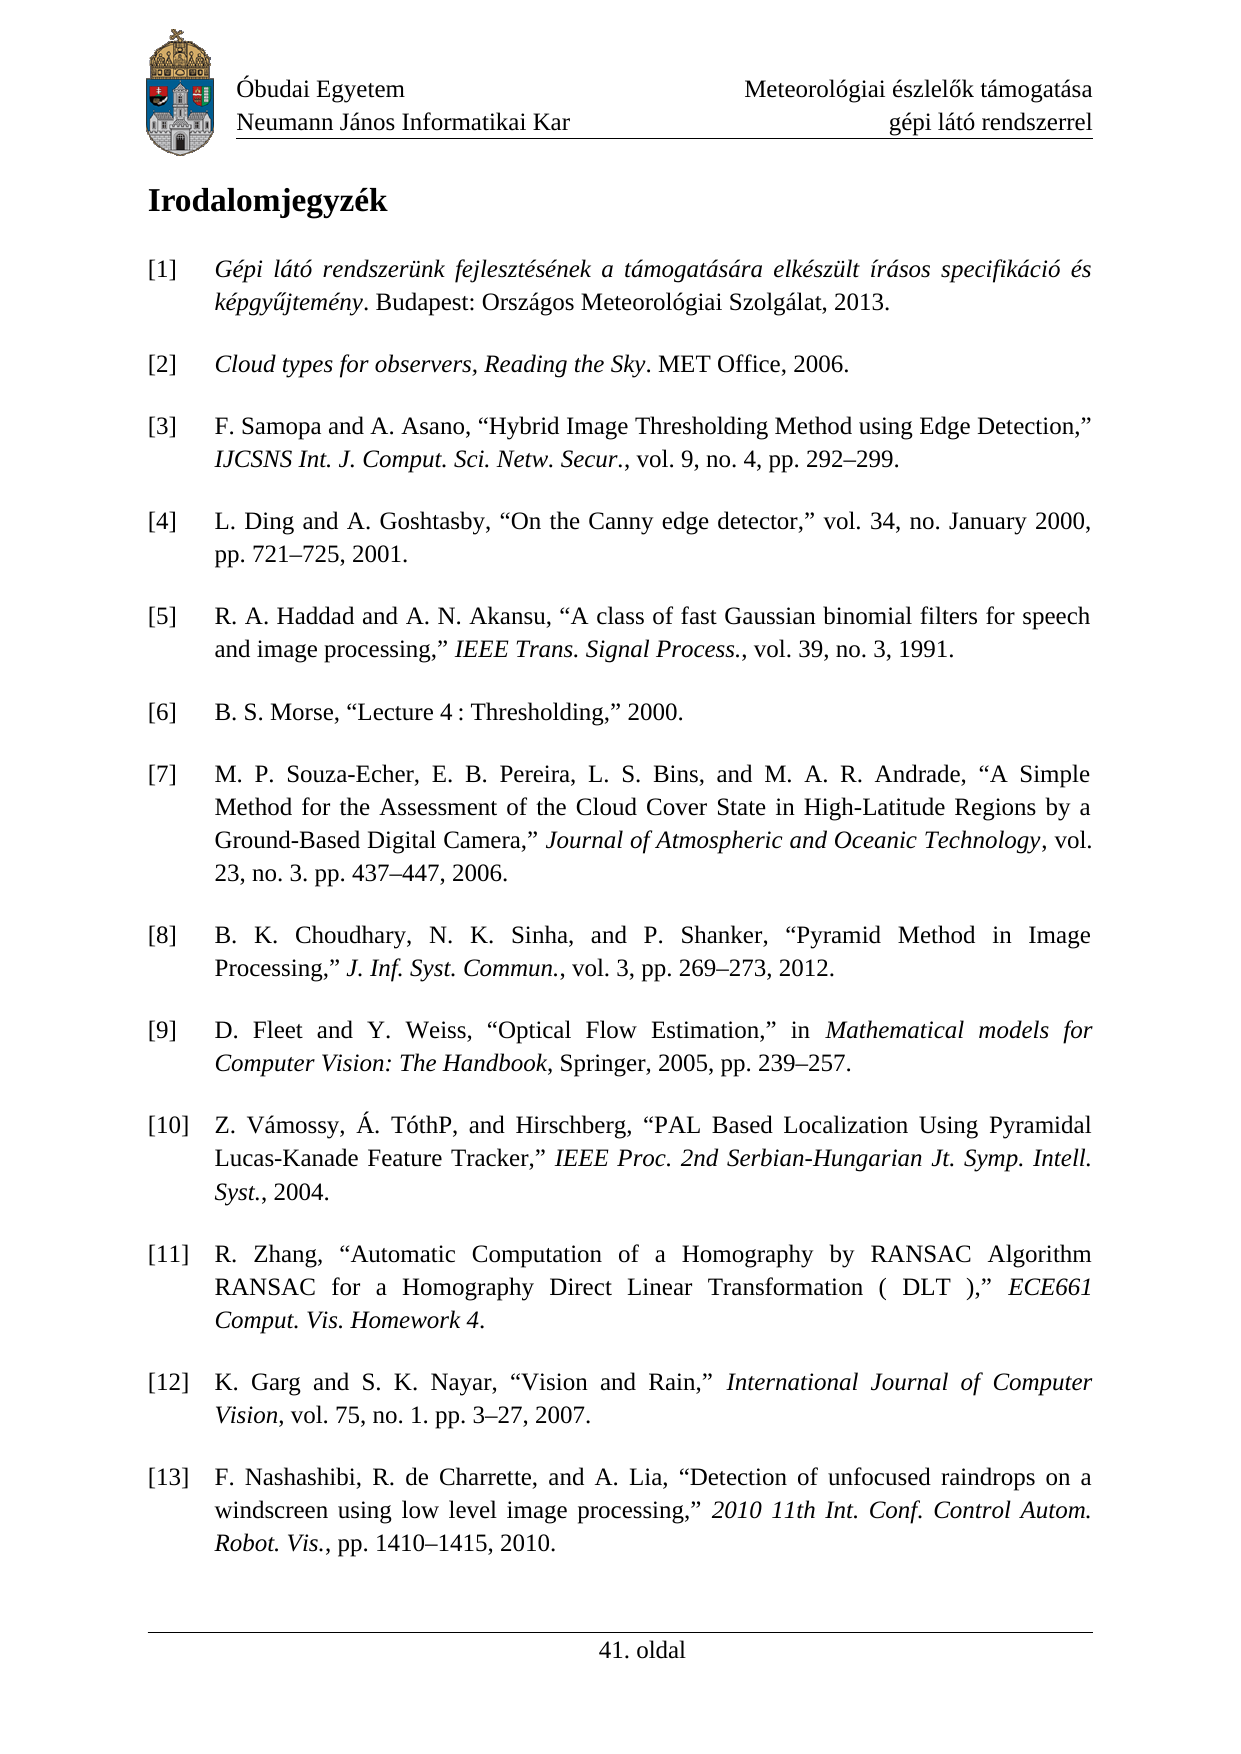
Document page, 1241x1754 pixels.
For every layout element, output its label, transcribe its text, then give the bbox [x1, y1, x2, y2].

text [9] D. Fleet and Y. Weiss, “Optical Flow Estimation,” in Mathematical models for Computer Vision: The Handbook, Springer, 2005, pp. 239–257. [148, 1015, 1093, 1077]
text [2] Cloud types for observers, Reading the Sky. MET Office, 2006. [148, 349, 1093, 378]
text [7] M. P. Souza-Echer, E. B. Pereira, L. S. Bins, and M. A. R. Andrade, “A Simple Method for the Assessment of the Cloud Cover State in High-Latitude Regions by a Ground-Based Digital Camera,” Journal of Atmospheric and Oceanic Technology, vol. 23, no. 3. pp. 437–447, 2006. [148, 759, 1093, 887]
text [5] R. A. Haddad and A. N. Akansu, “A class of fast Gaussian binomial filters for speech and image processing,” IEEE Trans. Signal Process., vol. 39, no. 3, 1991. [148, 601, 1093, 663]
text [1] Gépi látó rendszerünk fejlesztésének a támogatására elkészült írásos specifikáció és képgyűjtemény. Budapest: Országos Meteorológiai Szolgálat, 2013. [148, 254, 1093, 315]
picture [146, 28, 215, 157]
text [3] F. Samopa and A. Asano, “Hybrid Image Thresholding Method using Edge Detection,” IJCSNS Int. J. Comput. Sci. Netw. Secur., vol. 9, no. 4, pp. 292–299. [148, 411, 1093, 473]
text [11] R. Zhang, “Automatic Computation of a Homography by RANSAC Algorithm RANSAC for a Homography Direct Linear Transformation ( DLT ),” ECE661 Comput. Vis. Homework 4. [148, 1239, 1093, 1333]
text [6] B. S. Morse, “Lecture 4 : Thresholding,” 2000. [148, 697, 1093, 725]
text [12] K. Garg and S. K. Nayar, “Vision and Rain,” International Journal of Computer Vision, vol. 75, no. 1. pp. 3–27, 2007. [148, 1367, 1093, 1429]
text [10] Z. Vámossy, Á. TóthP, and Hirschberg, “PAL Based Localization Using Pyramidal Lucas-Kanade Feature Tracker,” IEEE Proc. 2nd Serbian-Hungarian Jt. Symp. Intell. Syst., 2004. [148, 1111, 1093, 1205]
text [4] L. Ding and A. Goshtasby, “On the Canny edge detector,” vol. 34, no. January 2000, pp. 721–725, 2001. [148, 506, 1093, 568]
text [8] B. K. Choudhary, N. K. Sinha, and P. Shanker, “Pyramid Method in Image Processing,” J. Inf. Syst. Commun., vol. 3, pp. 269–273, 2012. [148, 920, 1093, 982]
subtitle Irodalomjegyzék [148, 180, 1093, 219]
text [13] F. Nashashibi, R. de Charrette, and A. Lia, “Detection of unfocused raindrops on a windscreen using low level image processing,” 2010 11th Int. Conf. Control Autom. Robot. Vis., pp. 1410–1415, 2010. [148, 1462, 1093, 1557]
